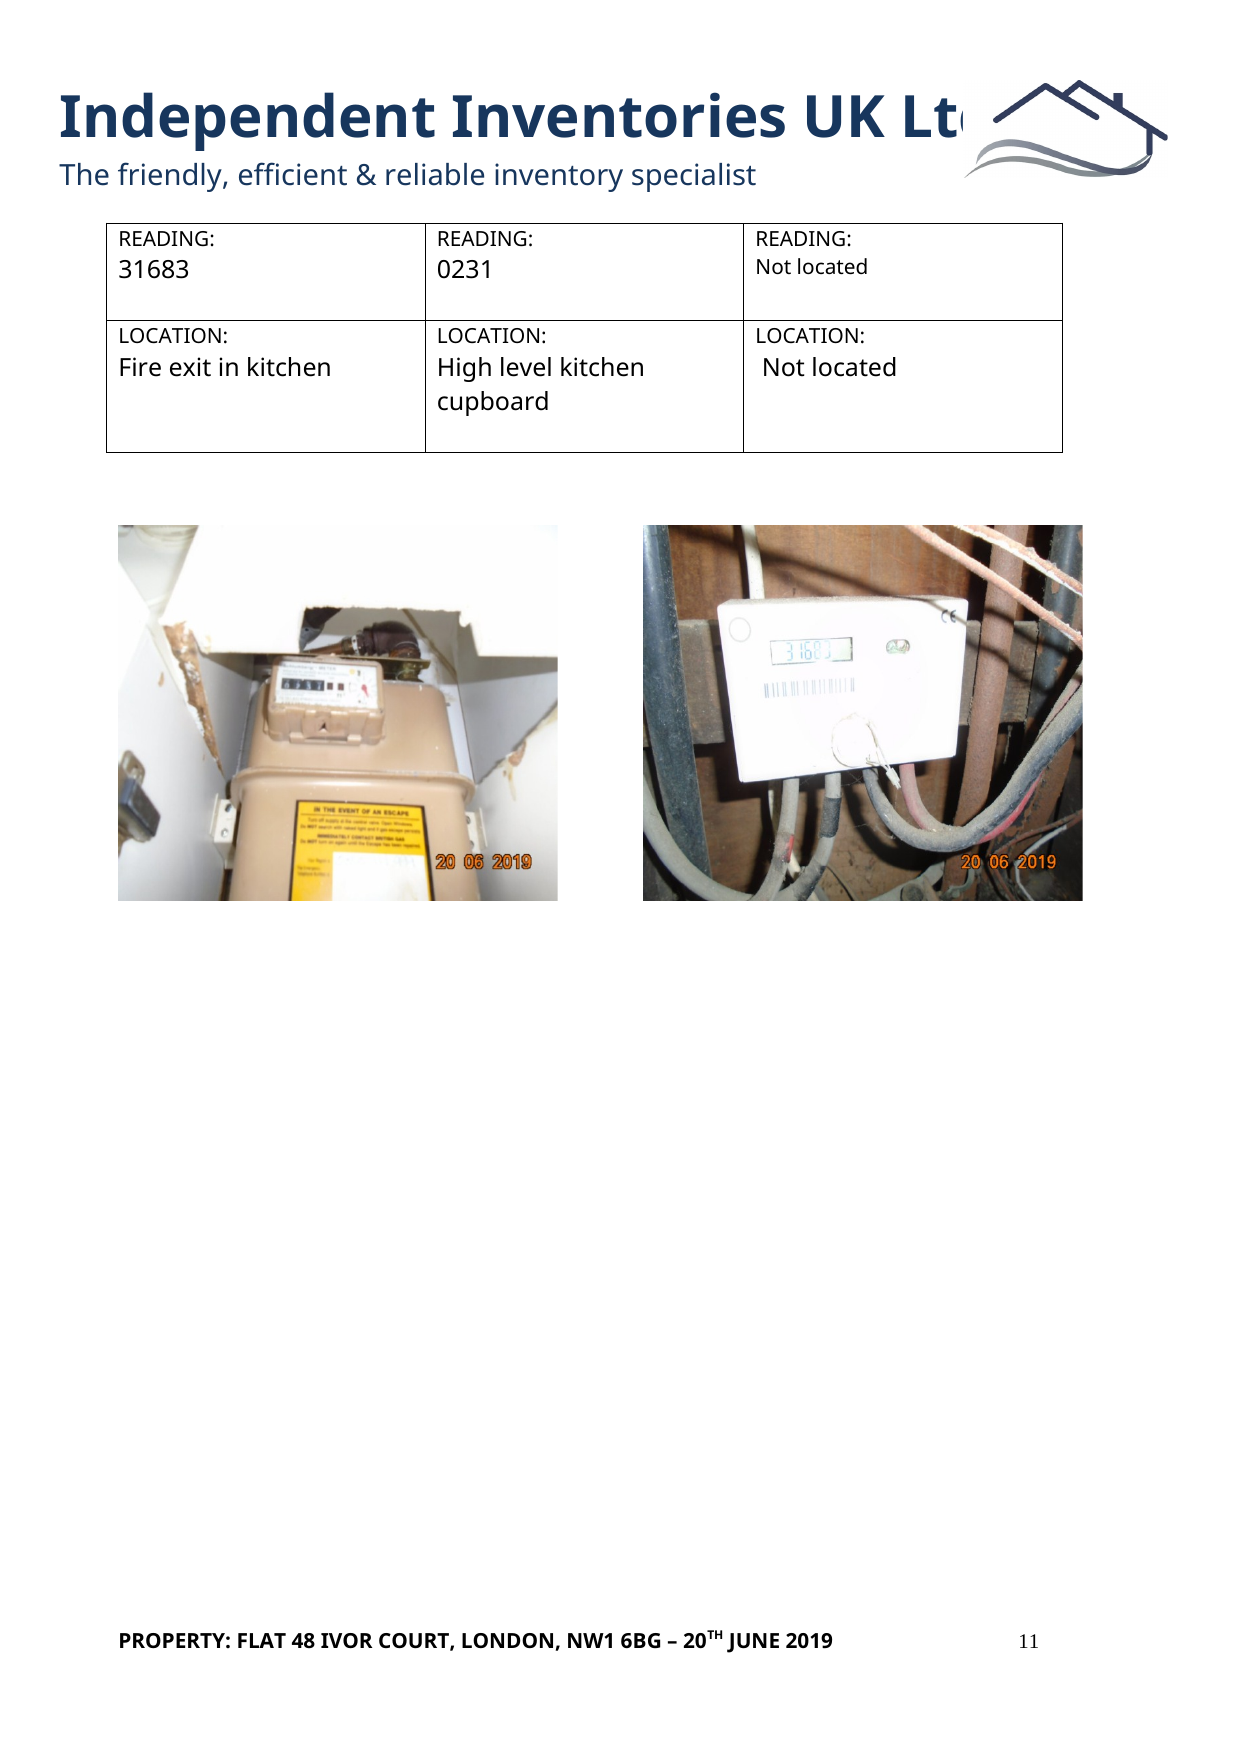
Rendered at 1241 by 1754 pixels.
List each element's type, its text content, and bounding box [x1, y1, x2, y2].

table_cell READING: Not located [744, 224, 1062, 320]
table_cell LOCATION: Fire exit in kitchen [107, 321, 425, 452]
picture [962, 80, 1168, 178]
table_cell READING: 31683 [107, 224, 425, 320]
picture [118, 525, 558, 901]
table_cell READING: 0231 [426, 224, 743, 320]
table_cell LOCATION: High level kitchen cupboard [426, 321, 743, 452]
table_cell LOCATION: Not located [744, 321, 1062, 452]
picture [643, 525, 1083, 901]
